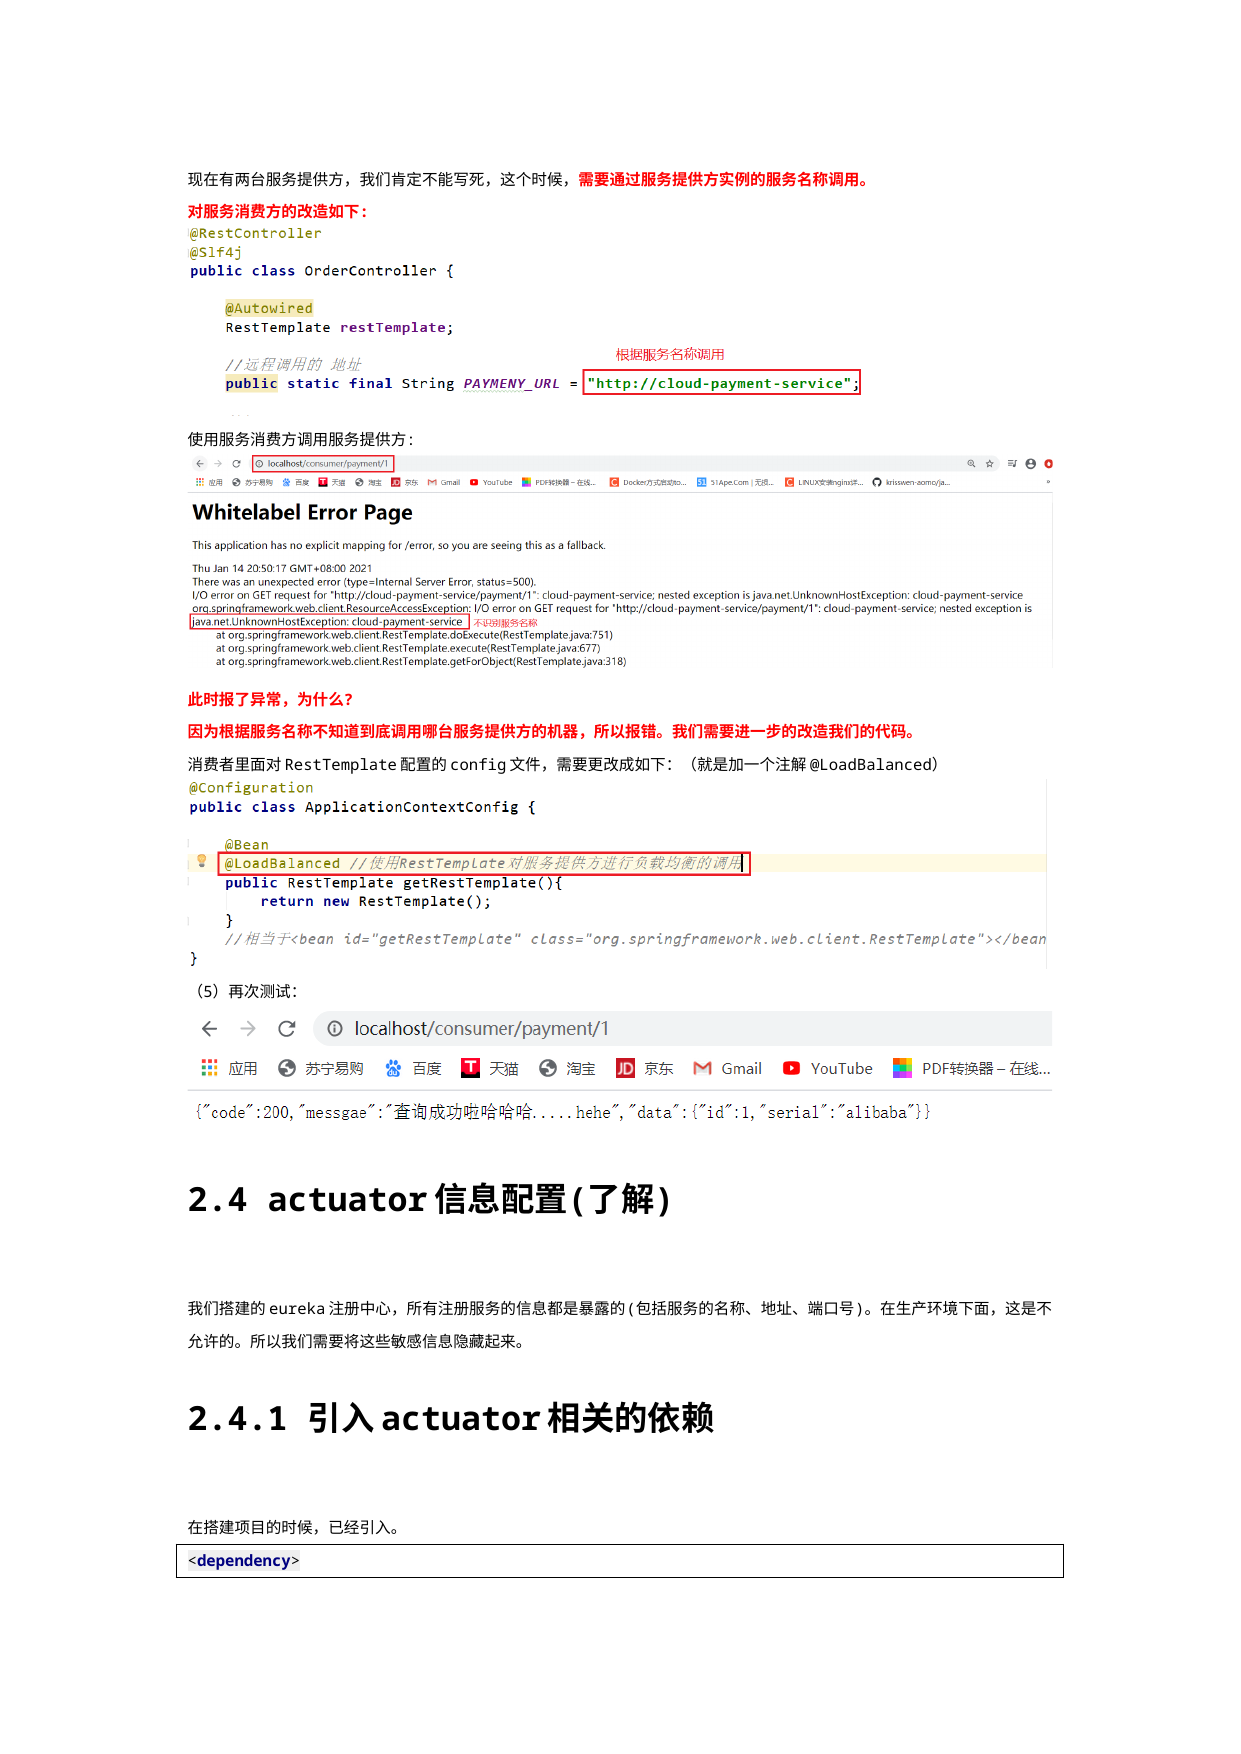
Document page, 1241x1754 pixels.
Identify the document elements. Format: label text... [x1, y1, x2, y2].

text 消费者里面对RestTemplate配置的config文件，需要更改成如下：（就是加一个注解 @LoadBalanced） [187, 747, 1053, 779]
subtitle 2.4.1 引入actuator相关的依赖 [187, 1383, 1053, 1448]
picture [187, 227, 864, 416]
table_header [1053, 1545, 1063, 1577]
picture [187, 454, 1053, 668]
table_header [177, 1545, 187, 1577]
picture [187, 1007, 1053, 1132]
text 在搭建项目的时候，已经引入。 [187, 1511, 1053, 1543]
text 我们搭建的eureka注册中心，所有注册服务的信息都是暴露的(包括服务的名称、地址、端口号)。在生产环境下面，这是不允许的。所以我们需要将这些敏感信息隐藏起来。 [187, 1291, 1053, 1356]
picture [187, 779, 1047, 969]
text （5）再次测试： [187, 974, 1053, 1007]
text 现在有两台服务提供方，我们肯定不能写死，这个时候，需要通过服务提供方实例的服务名称调用。 [187, 162, 1053, 194]
subtitle 2.4 actuator信息配置(了解) [187, 1164, 1053, 1229]
text 因为根据服务名称不知道到底调用哪台服务提供方的机器，所以报错。我们需要进一步的改造我们的代码。 [187, 714, 1053, 747]
text 使用服务消费方调用服务提供方: [187, 422, 1053, 454]
text 此时报了异常，为什么? [187, 682, 1053, 714]
text 对服务消费方的改造如下: [187, 194, 1053, 227]
